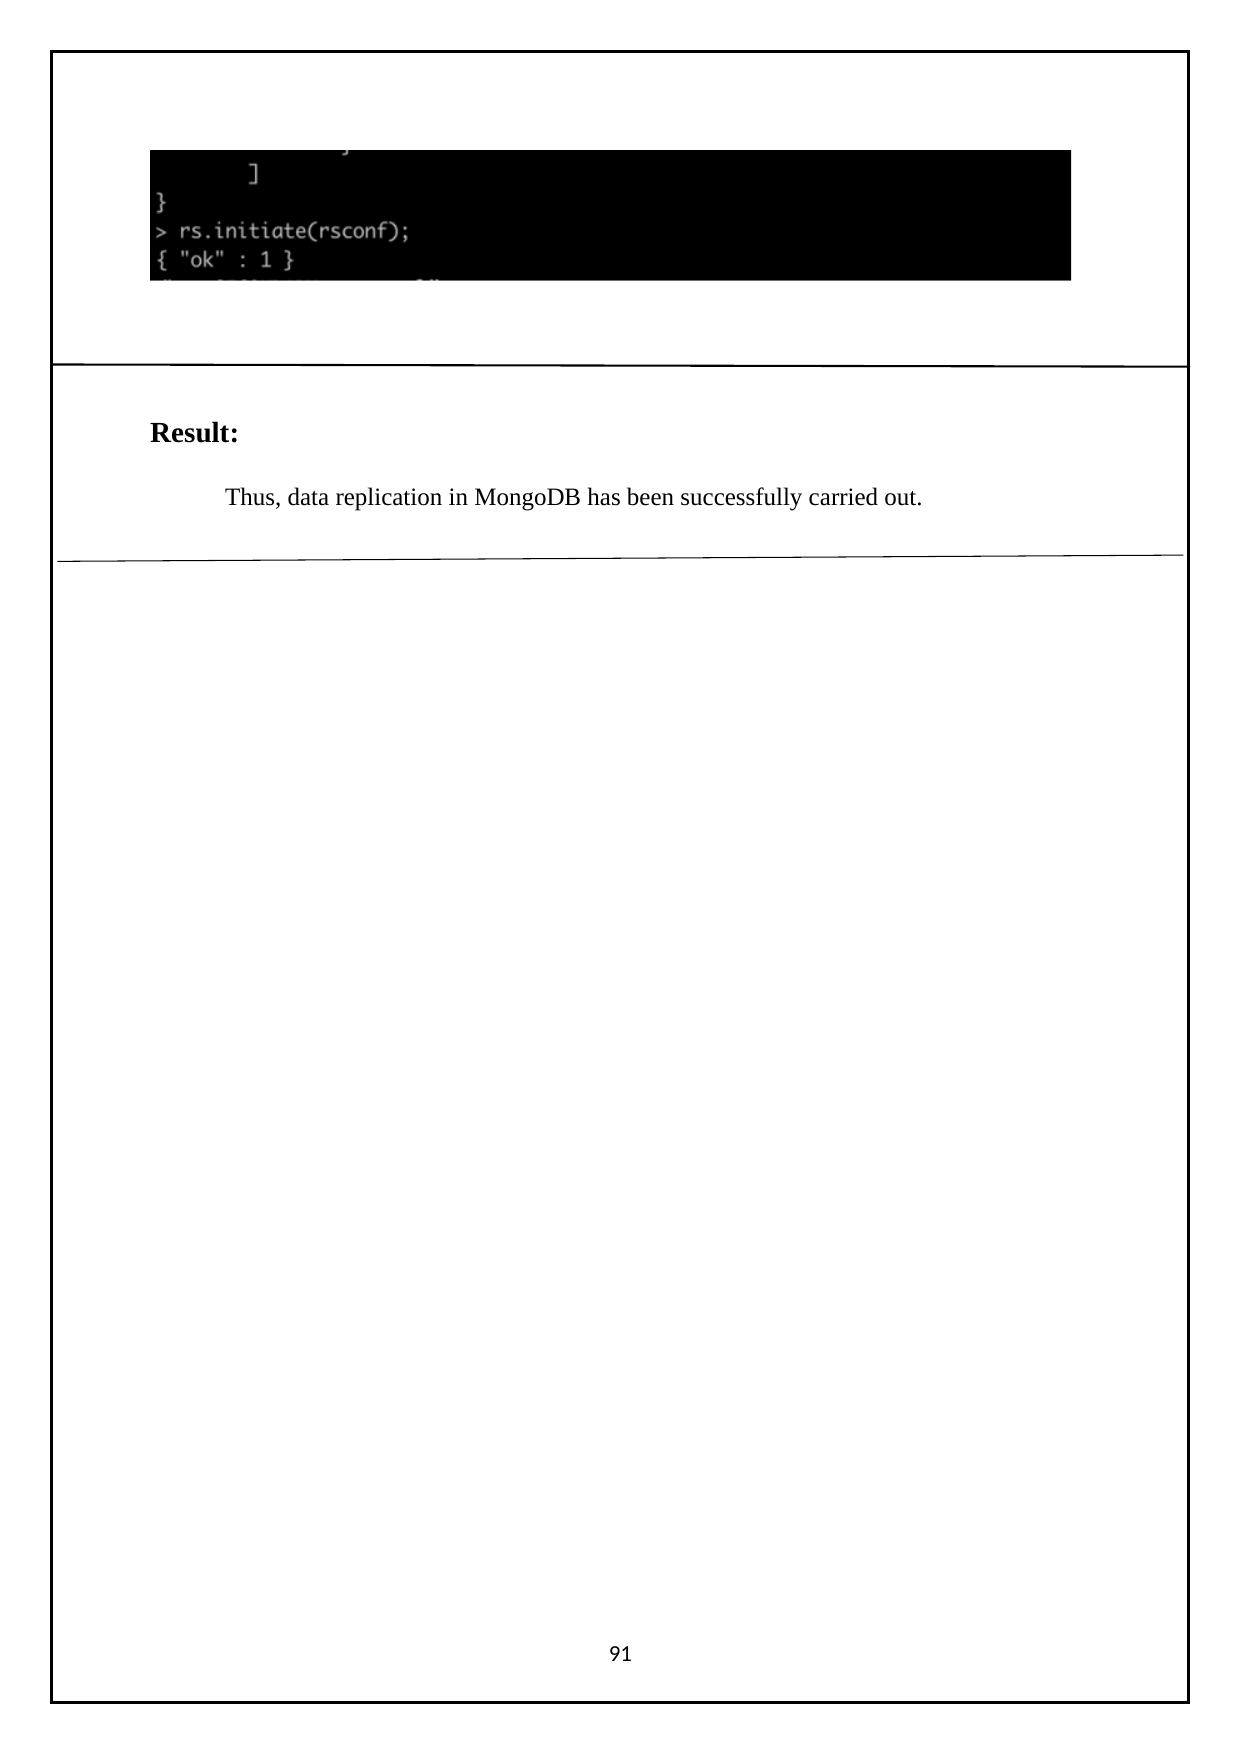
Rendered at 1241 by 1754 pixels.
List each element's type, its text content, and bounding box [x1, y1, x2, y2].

text Result: [150, 415, 1090, 448]
picture [150, 150, 1072, 282]
text Thus, data replication in MongoDB has been successfully carried out. [150, 482, 1090, 511]
